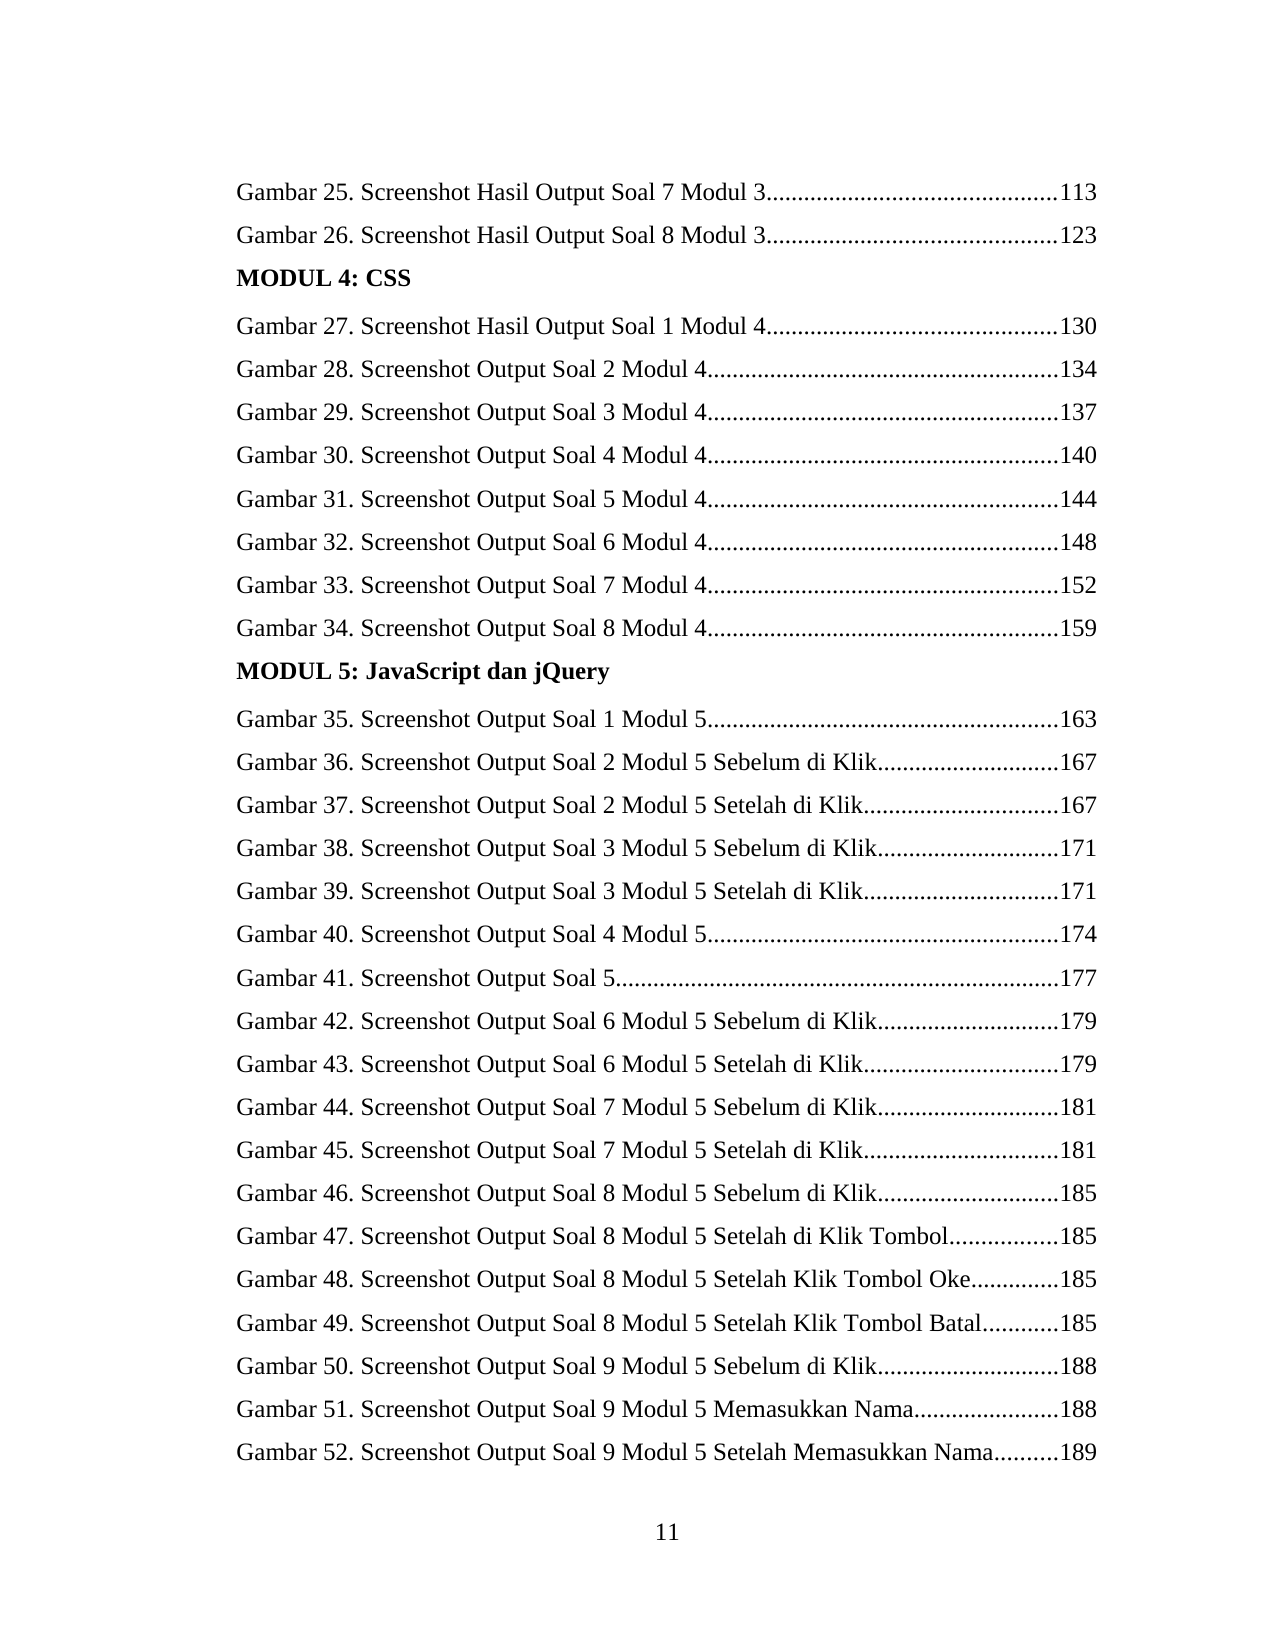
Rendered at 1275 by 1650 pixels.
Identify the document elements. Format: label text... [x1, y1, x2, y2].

text Gambar 30. Screenshot Output Soal 4 Modul 4 140 [236, 441, 1098, 469]
text Gambar 39. Screenshot Output Soal 3 Modul 5 Setelah di Klik 171 [236, 876, 1098, 905]
text Gambar 51. Screenshot Output Soal 9 Modul 5 Memasukkan Nama 188 [236, 1394, 1098, 1423]
text Gambar 43. Screenshot Output Soal 6 Modul 5 Setelah di Klik 179 [236, 1049, 1098, 1078]
text Gambar 41. Screenshot Output Soal 5 177 [236, 963, 1098, 991]
text Gambar 42. Screenshot Output Soal 6 Modul 5 Sebelum di Klik 179 [236, 1006, 1098, 1034]
text Gambar 47. Screenshot Output Soal 8 Modul 5 Setelah di Klik Tombol 185 [236, 1221, 1098, 1250]
text Gambar 33. Screenshot Output Soal 7 Modul 4 152 [236, 570, 1098, 599]
text Gambar 35. Screenshot Output Soal 1 Modul 5 163 [236, 704, 1098, 733]
text Gambar 40. Screenshot Output Soal 4 Modul 5 174 [236, 919, 1098, 948]
text Gambar 25. Screenshot Hasil Output Soal 7 Modul 3 113 [236, 177, 1098, 206]
text Gambar 52. Screenshot Output Soal 9 Modul 5 Setelah Memasukkan Nama 189 [236, 1437, 1098, 1466]
text Gambar 32. Screenshot Output Soal 6 Modul 4 148 [236, 527, 1098, 556]
text Gambar 48. Screenshot Output Soal 8 Modul 5 Setelah Klik Tombol Oke 185 [236, 1264, 1098, 1293]
text Gambar 29. Screenshot Output Soal 3 Modul 4 137 [236, 397, 1098, 426]
text Gambar 37. Screenshot Output Soal 2 Modul 5 Setelah di Klik 167 [236, 790, 1098, 819]
text Gambar 36. Screenshot Output Soal 2 Modul 5 Sebelum di Klik 167 [236, 747, 1098, 776]
text Gambar 44. Screenshot Output Soal 7 Modul 5 Sebelum di Klik 181 [236, 1092, 1098, 1121]
text MODUL 5: JavaScript dan jQuery [236, 656, 1098, 685]
text Gambar 49. Screenshot Output Soal 8 Modul 5 Setelah Klik Tombol Batal 185 [236, 1308, 1098, 1336]
text Gambar 26. Screenshot Hasil Output Soal 8 Modul 3 123 [236, 220, 1098, 249]
text Gambar 31. Screenshot Output Soal 5 Modul 4 144 [236, 484, 1098, 512]
text Gambar 50. Screenshot Output Soal 9 Modul 5 Sebelum di Klik 188 [236, 1351, 1098, 1379]
text Gambar 28. Screenshot Output Soal 2 Modul 4 134 [236, 354, 1098, 383]
text MODUL 4: CSS [236, 263, 1098, 292]
text Gambar 45. Screenshot Output Soal 7 Modul 5 Setelah di Klik 181 [236, 1135, 1098, 1164]
text Gambar 38. Screenshot Output Soal 3 Modul 5 Sebelum di Klik 171 [236, 833, 1098, 862]
text Gambar 34. Screenshot Output Soal 8 Modul 4 159 [236, 613, 1098, 642]
text Gambar 46. Screenshot Output Soal 8 Modul 5 Sebelum di Klik 185 [236, 1178, 1098, 1207]
text Gambar 27. Screenshot Hasil Output Soal 1 Modul 4 130 [236, 311, 1098, 340]
